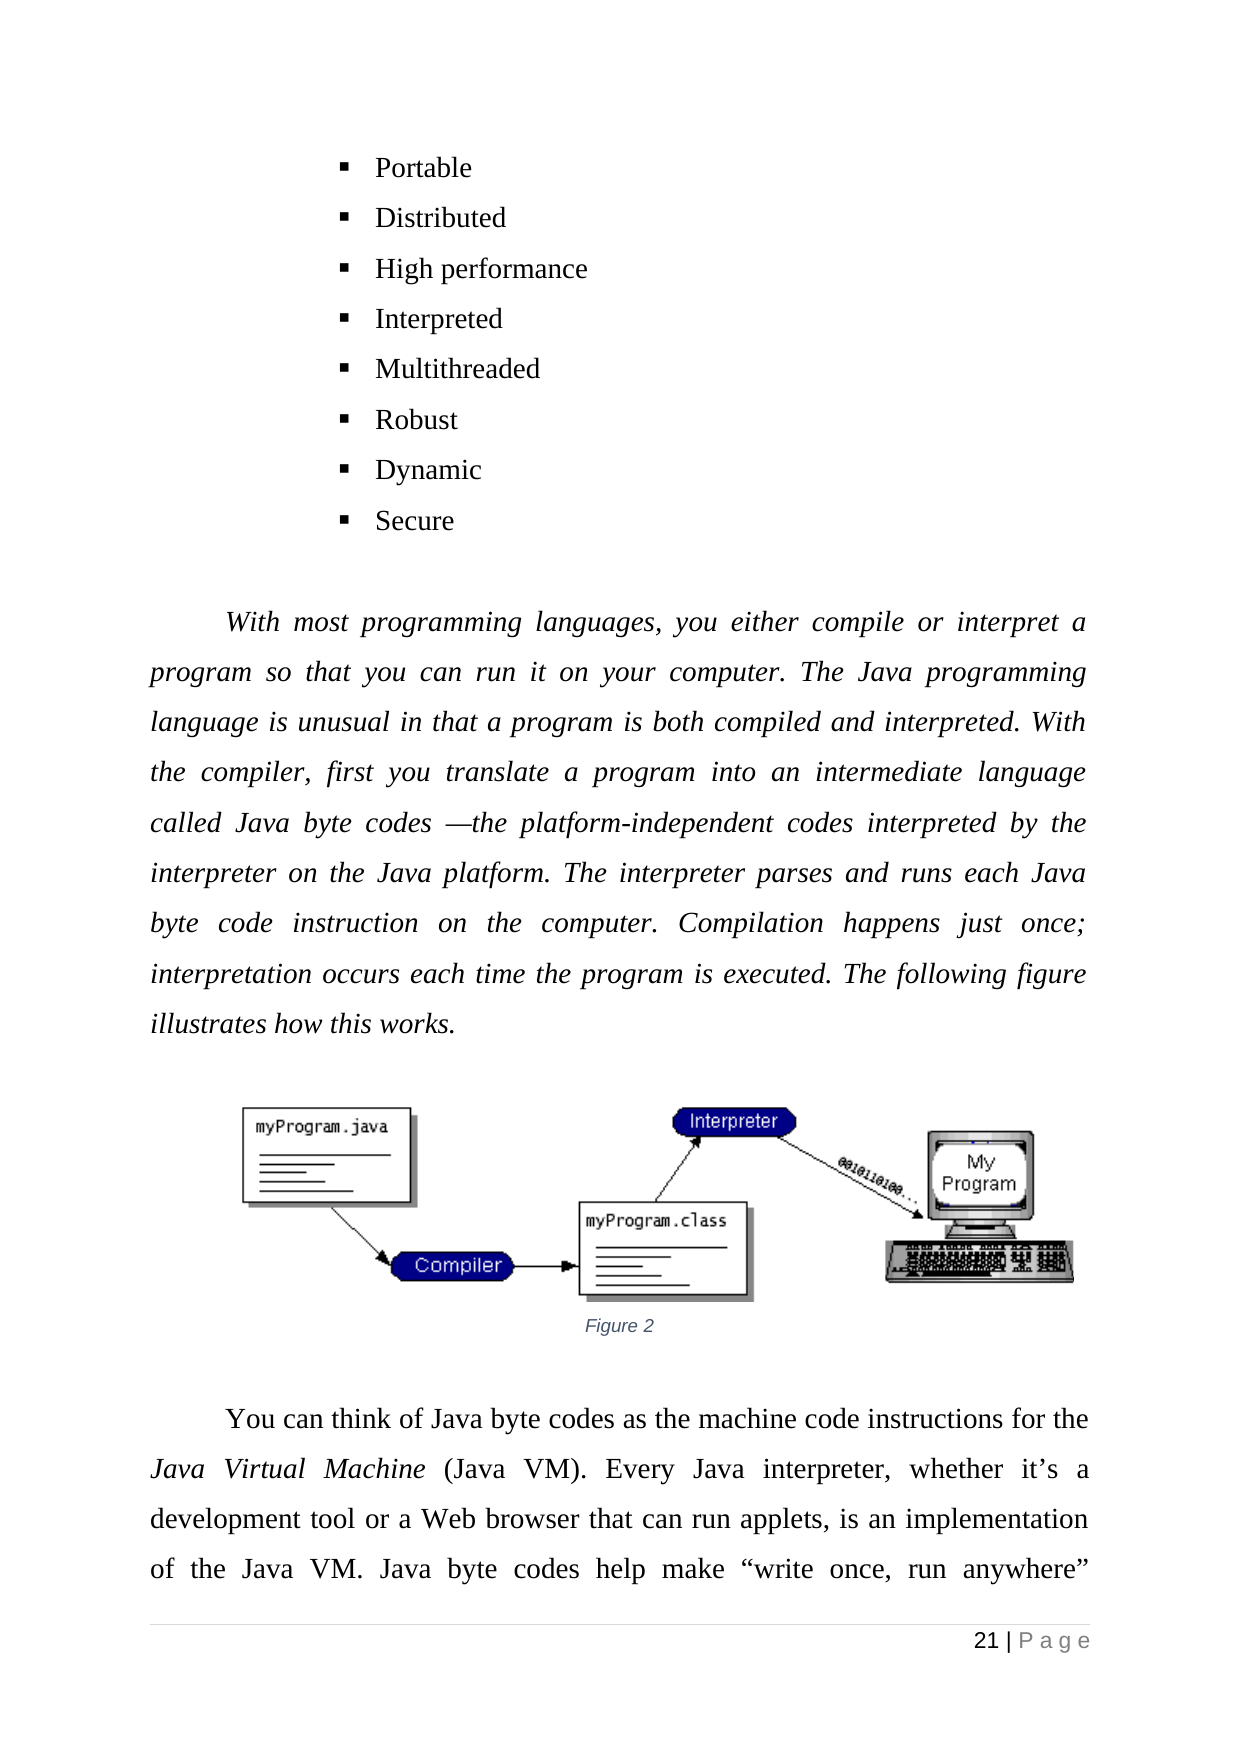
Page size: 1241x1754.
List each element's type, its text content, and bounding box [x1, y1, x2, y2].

list Interpreted [337, 301, 1090, 335]
picture [241, 1106, 1074, 1302]
list Secure [337, 503, 1090, 537]
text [150, 1401, 1090, 1585]
text Figure 2 [150, 1315, 1090, 1337]
list Distributed [337, 200, 1090, 234]
list High performance [337, 251, 1090, 284]
text With most programming languages, you either compile or interpret a program so that you can run it on your computer. The Java programming language is unusual in that a program is both compiled and interpreted. With the compiler, first you translate a program into an intermediate language called Java byte codes —the platform-independent codes interpreted by the interpreter on the Java platform. The interpreter parses and runs each Java byte code instruction on the computer. Compilation happens just once; interpretation occurs each time the program is executed. The following figure illustrates how this works. [150, 604, 1090, 1040]
list Robust [337, 402, 1090, 436]
list Dynamic [337, 452, 1090, 486]
list Portable [337, 150, 1090, 184]
list Multithreaded [337, 352, 1090, 385]
